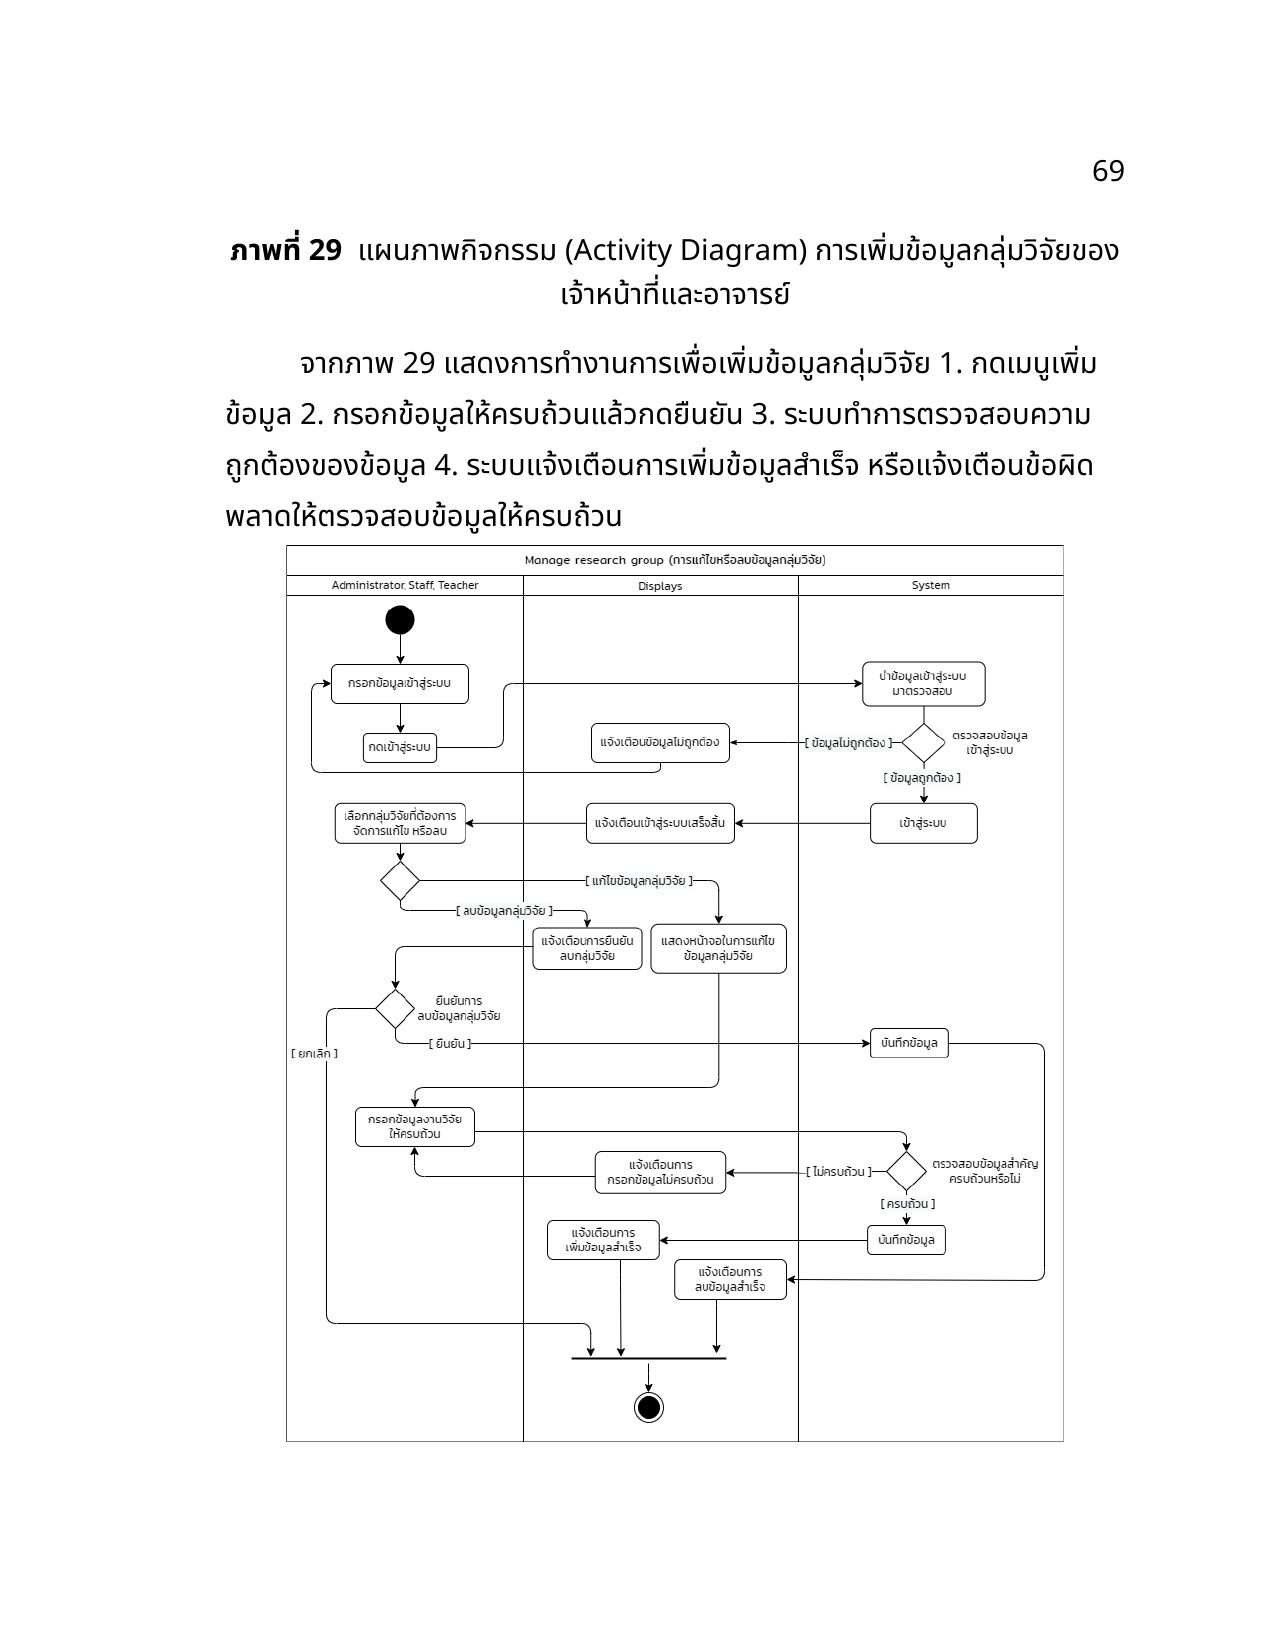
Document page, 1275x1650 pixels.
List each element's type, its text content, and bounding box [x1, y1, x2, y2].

picture [286, 545, 1064, 1442]
text จากภาพ 29 แสดงการทำงานการเพื่อเพิ่มข้อมูลกลุ่มวิจัย 1. กดเมนูเพิ่มข้อมูล 2. กรอกข้อมูลให้ครบถ้วนแล้วกดยืนยัน 3. ระบบทำการตรวจสอบความถูกต้องของข้อมูล 4. ระบบแจ้งเตือนการเพิ่มข้อมูลสำเร็จ หรือแจ้งเตือนข้อผิดพลาดให้ตรวจสอบข้อมูลให้ครบถ้วน [225, 343, 1125, 539]
text ภาพที่ 29 แผนภาพกิจกรรม (Activity Diagram) การเพิ่มข้อมูลกลุ่มวิจัยของเจ้าหน้าที่และอาจารย์ [225, 229, 1125, 318]
